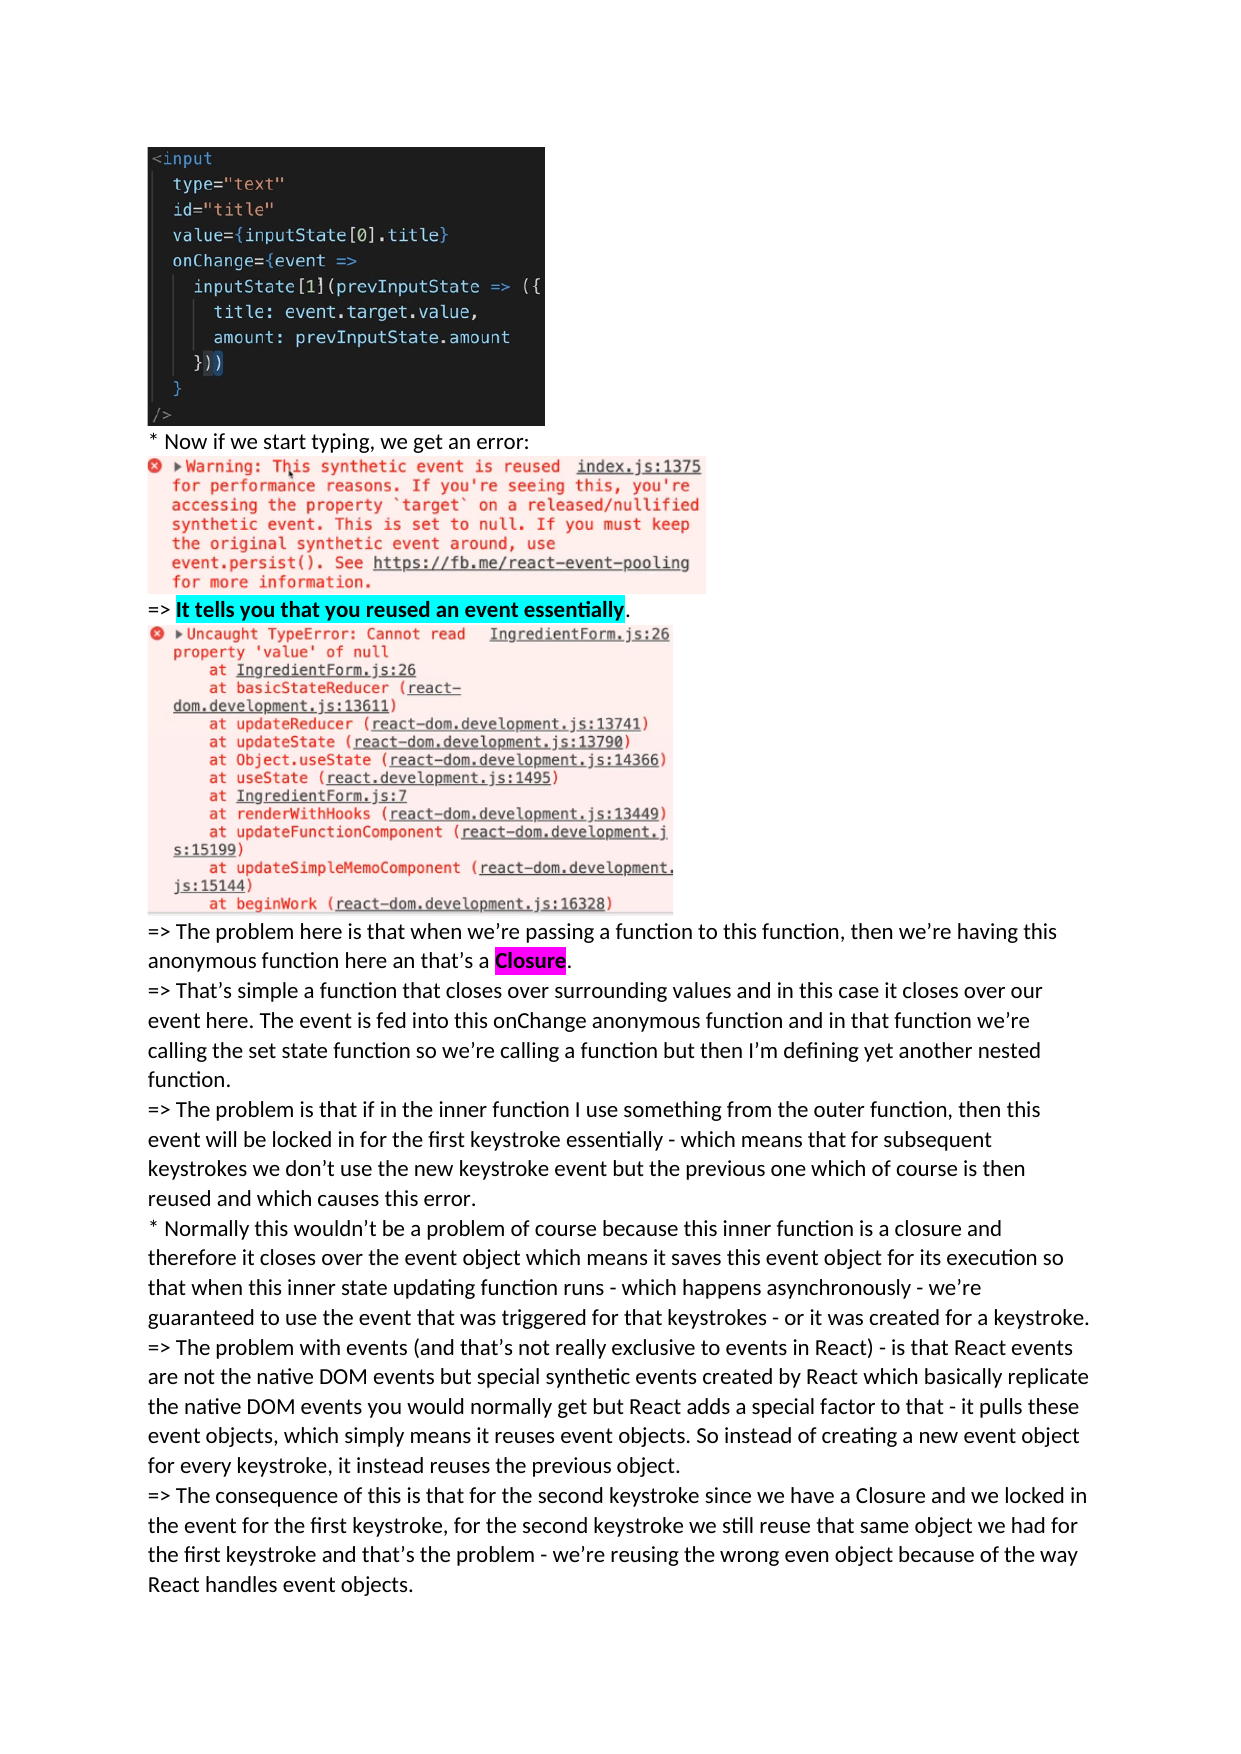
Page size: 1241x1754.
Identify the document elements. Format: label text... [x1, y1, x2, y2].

picture [147, 456, 706, 594]
picture [147, 147, 545, 426]
text * Now if we start typing, we get an error: => It tells you that you reused an event essentially. => The problem here is that when we’re passing a function to this function, then we’re having this anonymous function here an that’s a Closure. => That’s simple a function that closes over surrounding values and in this case it closes over our event here. The event is fed into this onChange anonymous function and in that function we’re calling the set state function so we’re calling a function but then I’m defining yet another nested function. => The problem is that if in the inner function I use something from the outer function, then this event will be locked in for the first keystroke essentially - which means that for subsequent keystrokes we don’t use the new keystroke event but the previous one which of course is then reused and which causes this error. * Normally this wouldn’t be a problem of course because this inner function is a closure and therefore it closes over the event object which means it saves this event object for its execution so that when this inner state updating function runs - which happens asynchronously - we’re guaranteed to use the event that was triggered for that keystrokes - or it was created for a keystroke. => The problem with events (and that’s not really exclusive to events in React) - is that React events are not the native DOM events but special synthetic events created by React which basically replicate the native DOM events you would normally get but React adds a special factor to that - it pulls these event objects, which simply means it reuses event objects. So instead of creating a new event object for every keystroke, it instead reuses the previous object. => The consequence of this is that for the second keystroke since we have a Closure and we locked in the event for the first keystroke, for the second keystroke we still reuse that same object we had for the first keystroke and that’s the problem - we’re reusing the wrong even object because of the way React handles event objects. [148, 148, 1093, 1598]
picture [147, 625, 674, 916]
